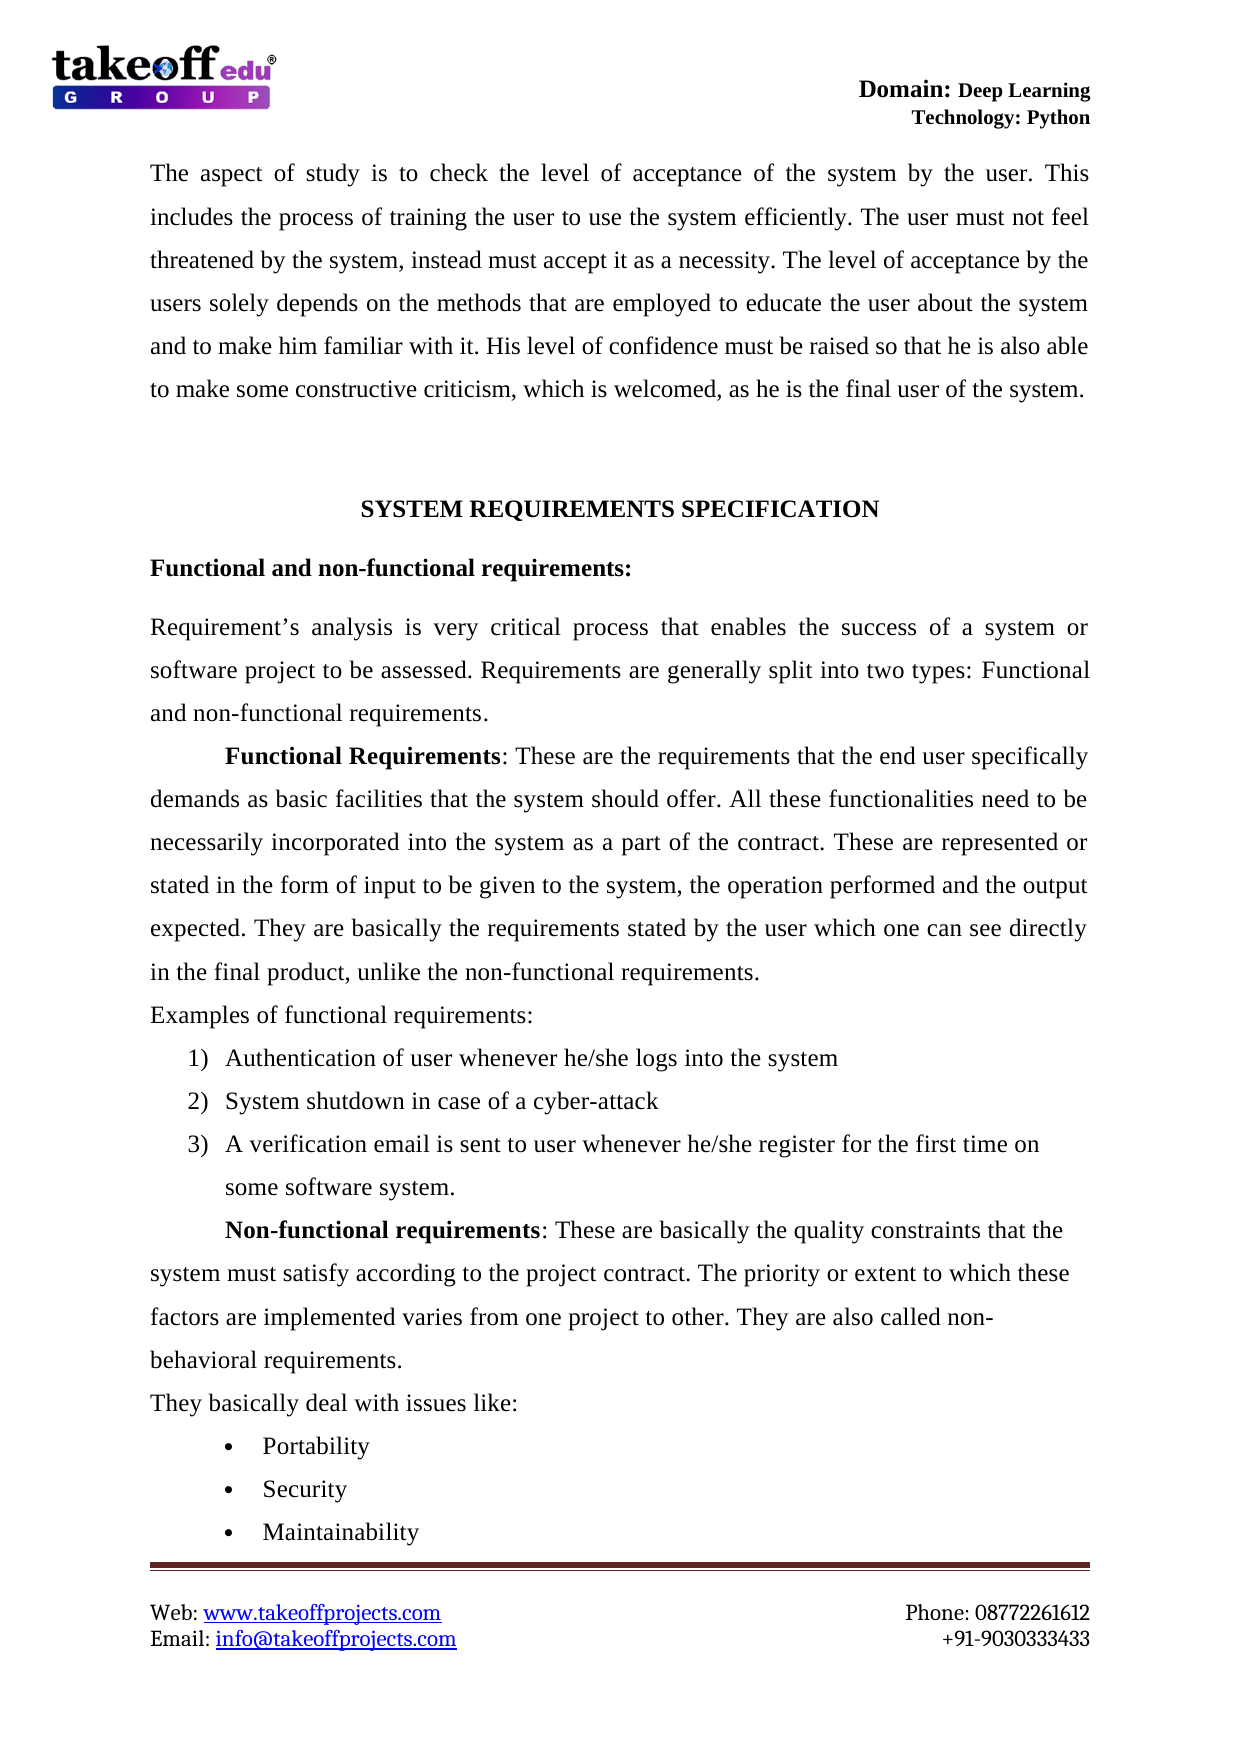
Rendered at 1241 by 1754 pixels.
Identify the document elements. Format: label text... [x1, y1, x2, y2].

list Portability [225, 1431, 1090, 1460]
picture [49, 41, 279, 118]
list Maintainability [225, 1517, 1090, 1546]
list Security [225, 1474, 1090, 1503]
text Requirement’s analysis is very critical process that enables the success of a system or software project to be assessed. Requirements are generally split into two types: Functional and non-functional requirements. [150, 612, 1090, 727]
text Functional and non-functional requirements: [150, 553, 1085, 582]
list A verification email is sent to user whenever he/she register for the first time on some software system. [187, 1129, 1090, 1201]
text Examples of functional requirements: [150, 1000, 1090, 1028]
list Authentication of user whenever he/she logs into the system [187, 1043, 1090, 1072]
text SYSTEM REQUIREMENTS SPECIFICATION [150, 494, 1090, 522]
list System shutdown in case of a cyber-attack [187, 1086, 1090, 1115]
text Non-functional requirements: These are basically the quality constraints that the system must satisfy according to the project contract. The priority or extent to which these factors are implemented varies from one project to other. They are also called non-behavioral requirements. They basically deal with issues like: [150, 1215, 1090, 1417]
text Functional Requirements: These are the requirements that the end user specifically demands as basic facilities that the system should offer. All these functionalities need to be necessarily incorporated into the system as a part of the contract. These are represented or stated in the form of input to be given to the system, the operation performed and the output expected. They are basically the requirements stated by the user which one can see directly in the final product, unlike the non-functional requirements. [150, 741, 1090, 985]
text The aspect of study is to check the level of acceptance of the system by the user. This includes the process of training the user to use the system efficiently. The user must not feel threatened by the system, instead must accept it as a necessity. The level of acceptance by the users solely depends on the methods that are employed to educate the user about the system and to make him familiar with it. His level of confidence must be raised so that he is also able to make some constructive criticism, which is welcomed, as he is the final user of the system. [150, 158, 1090, 403]
